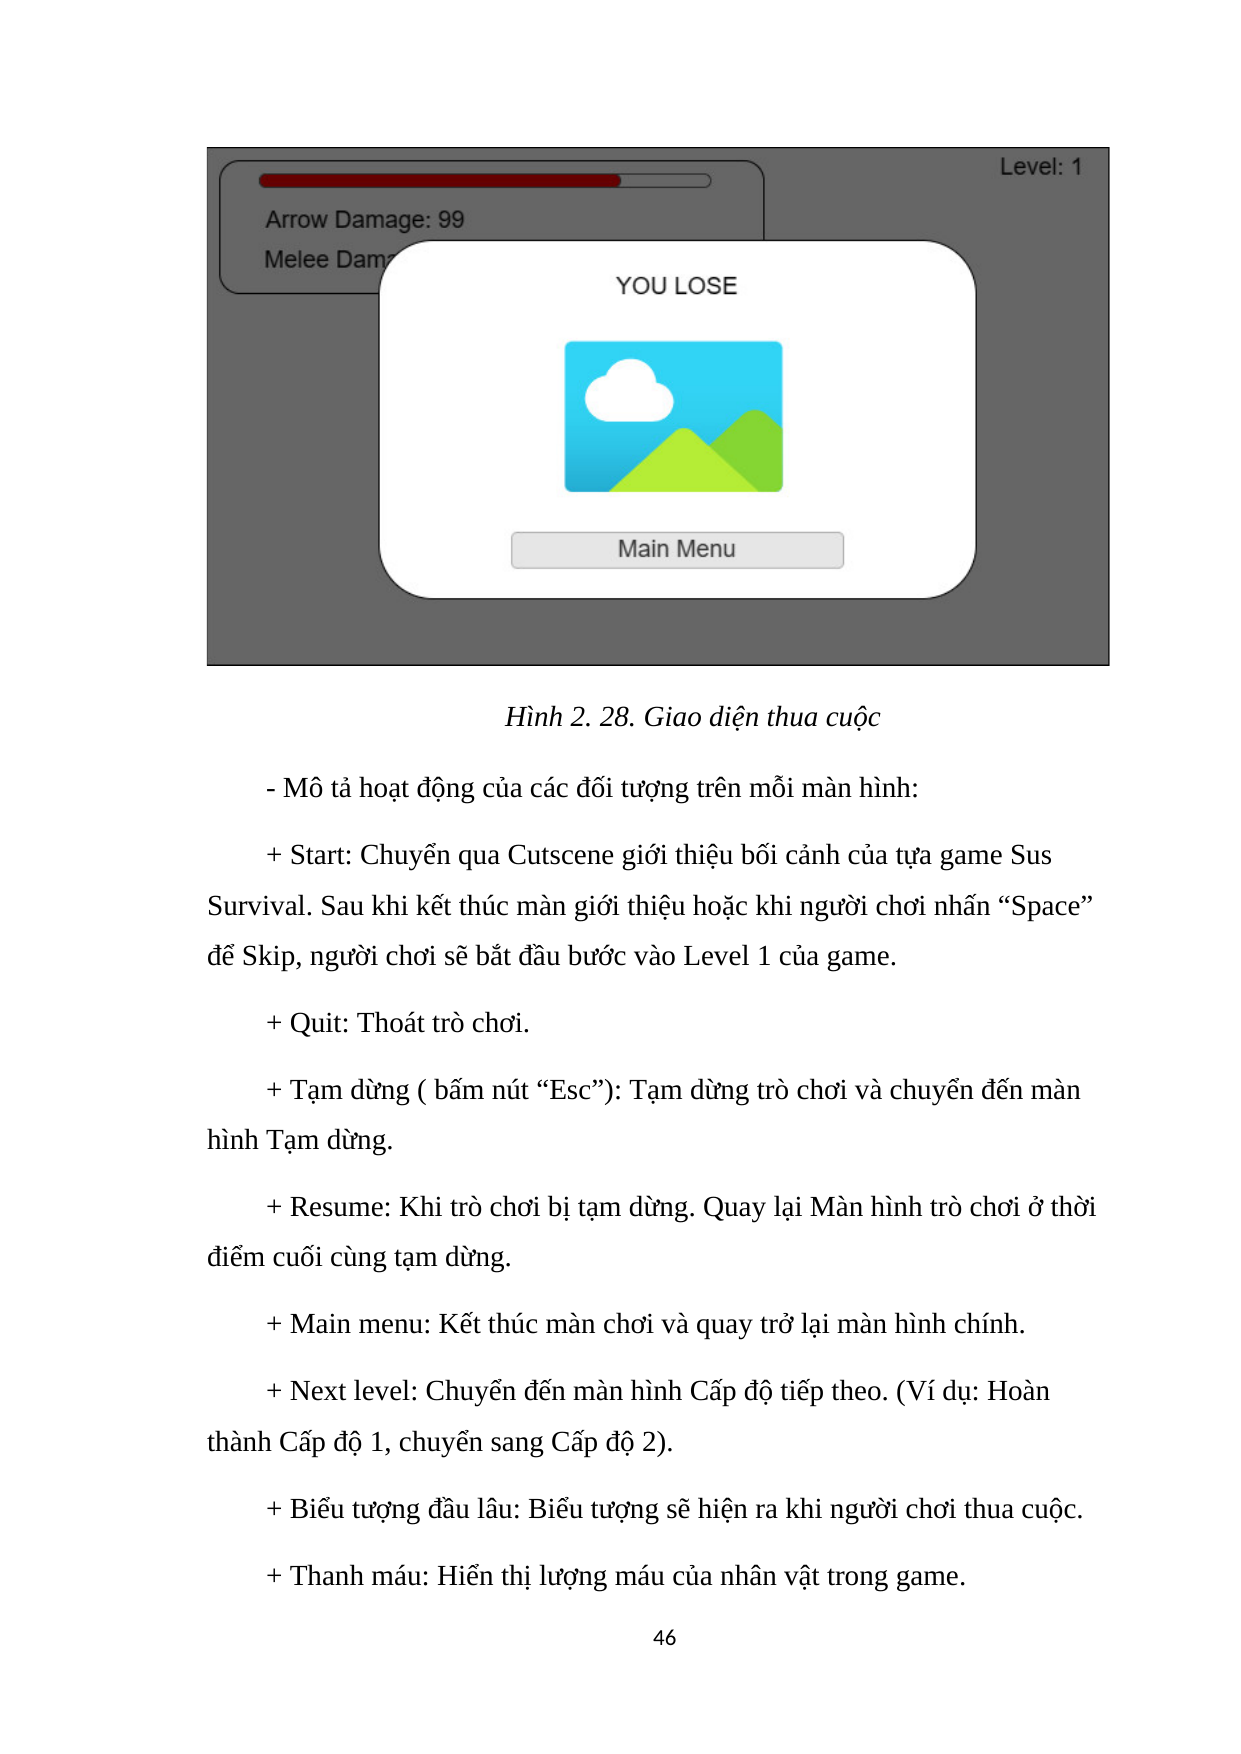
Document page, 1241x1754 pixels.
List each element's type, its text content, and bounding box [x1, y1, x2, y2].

text + Thanh máu: Hiển thị lượng máu của nhân vật trong game. [207, 1558, 1122, 1591]
text + Start: Chuyển qua Cutscene giới thiệu bối cảnh của tựa game Sus Survival. Sau khi kết thúc màn giới thiệu hoặc khi người chơi nhấn “Space” để Skip, người chơi sẽ bắt đầu bước vào Level 1 của game. [207, 837, 1122, 971]
picture [206, 147, 1123, 666]
text + Resume: Khi trò chơi bị tạm dừng. Quay lại Màn hình trò chơi ở thời điểm cuối cùng tạm dừng. [207, 1189, 1122, 1273]
text Hình 2. 28. Giao diện thua cuộc [207, 699, 1122, 733]
text + Main menu: Kết thúc màn chơi và quay trở lại màn hình chính. [207, 1306, 1122, 1340]
text - Mô tả hoạt động của các đối tượng trên mỗi màn hình: [207, 770, 1122, 804]
text + Tạm dừng ( bấm nút “Esc”): Tạm dừng trò chơi và chuyển đến màn hình Tạm dừng. [207, 1072, 1122, 1156]
text + Next level: Chuyển đến màn hình Cấp độ tiếp theo. (Ví dụ: Hoàn thành Cấp độ 1, chuyển sang Cấp độ 2). [207, 1373, 1122, 1457]
text + Quit: Thoát trò chơi. [207, 1005, 1122, 1038]
text + Biểu tượng đầu lâu: Biểu tượng sẽ hiện ra khi người chơi thua cuộc. [207, 1491, 1122, 1524]
